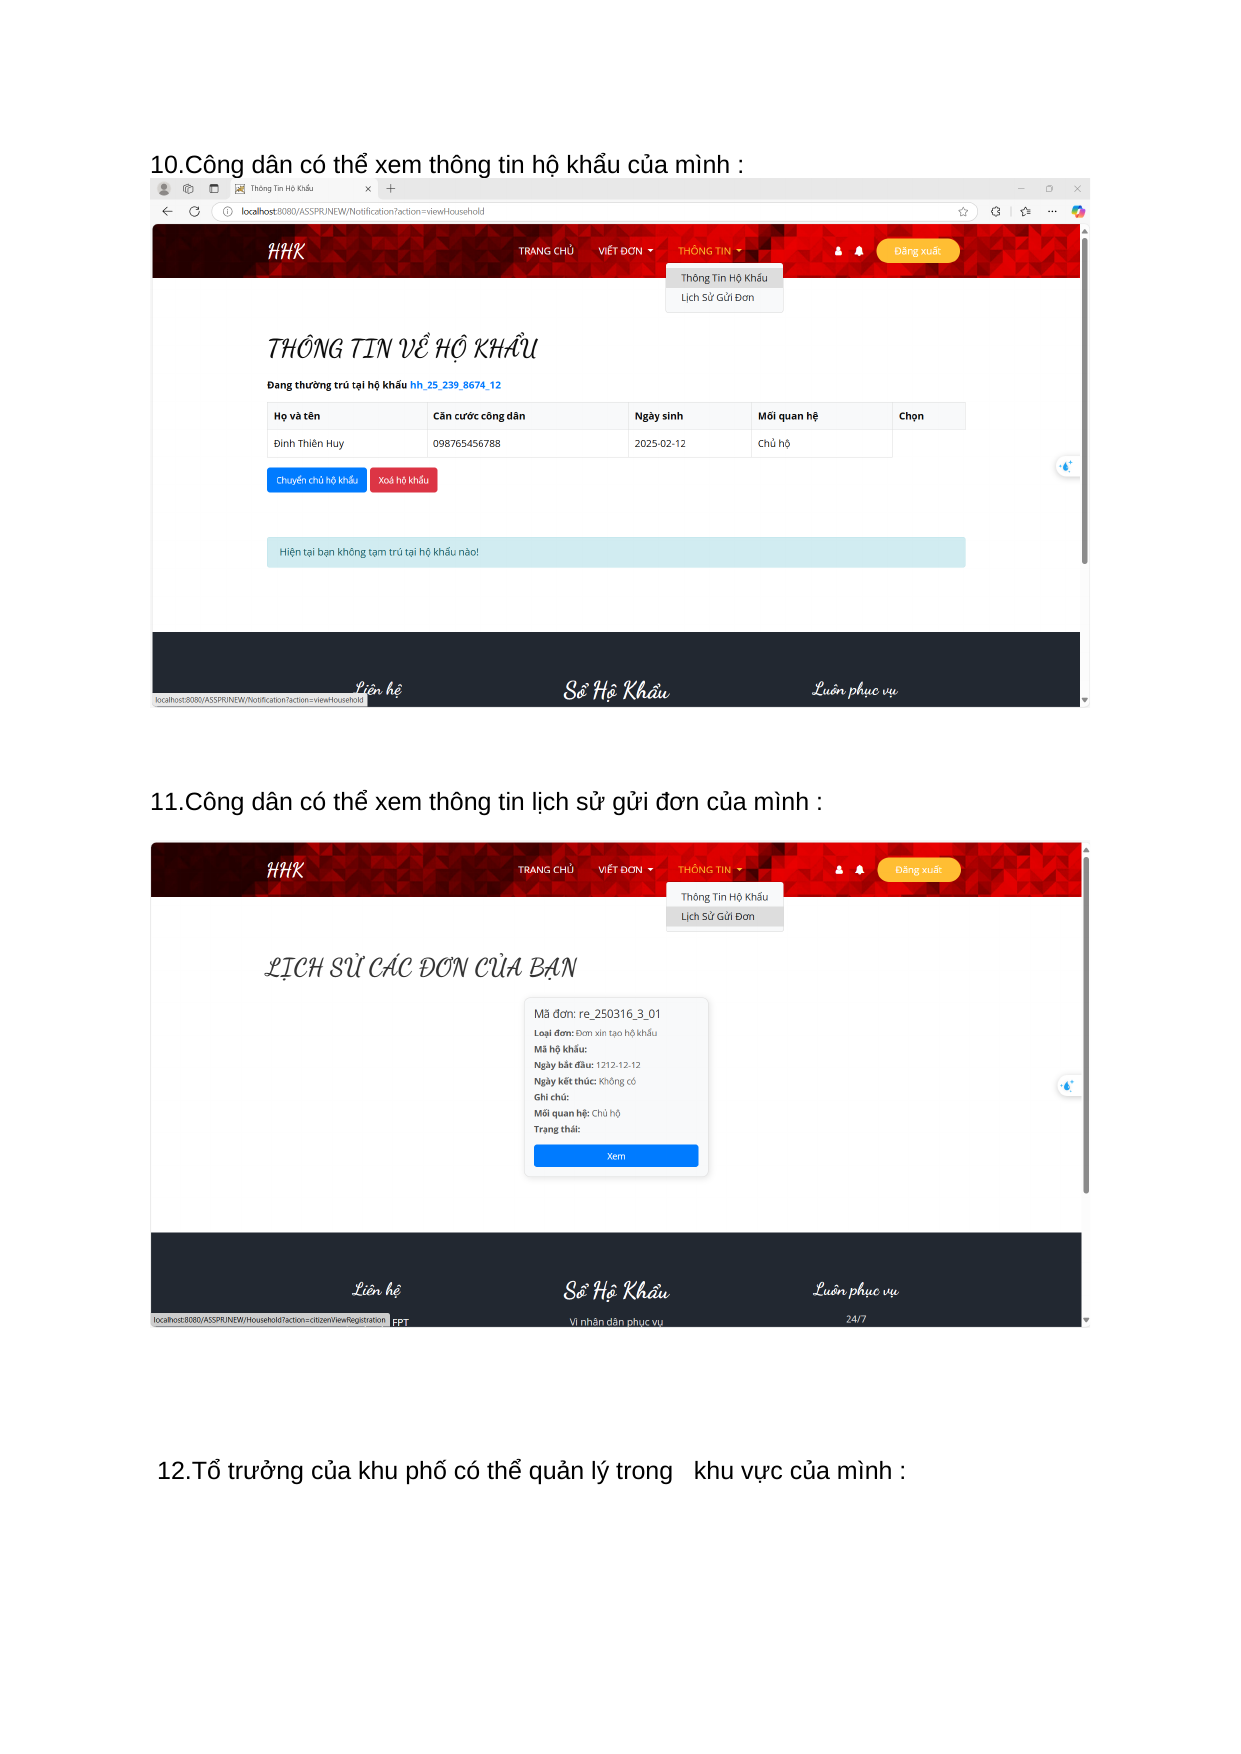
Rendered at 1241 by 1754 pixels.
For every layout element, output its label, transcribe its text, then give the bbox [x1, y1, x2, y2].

picture [150, 178, 1091, 708]
picture [150, 840, 1091, 1328]
text 12.Tổ trưởng của khu phố có thể quản lý trong khu vực của mình : [150, 1456, 1090, 1484]
text 11.Công dân có thể xem thông tin lịch sử gửi đơn của mình : [150, 787, 1090, 815]
text 10.Công dân có thể xem thông tin hộ khẩu của mình : [150, 150, 1090, 178]
